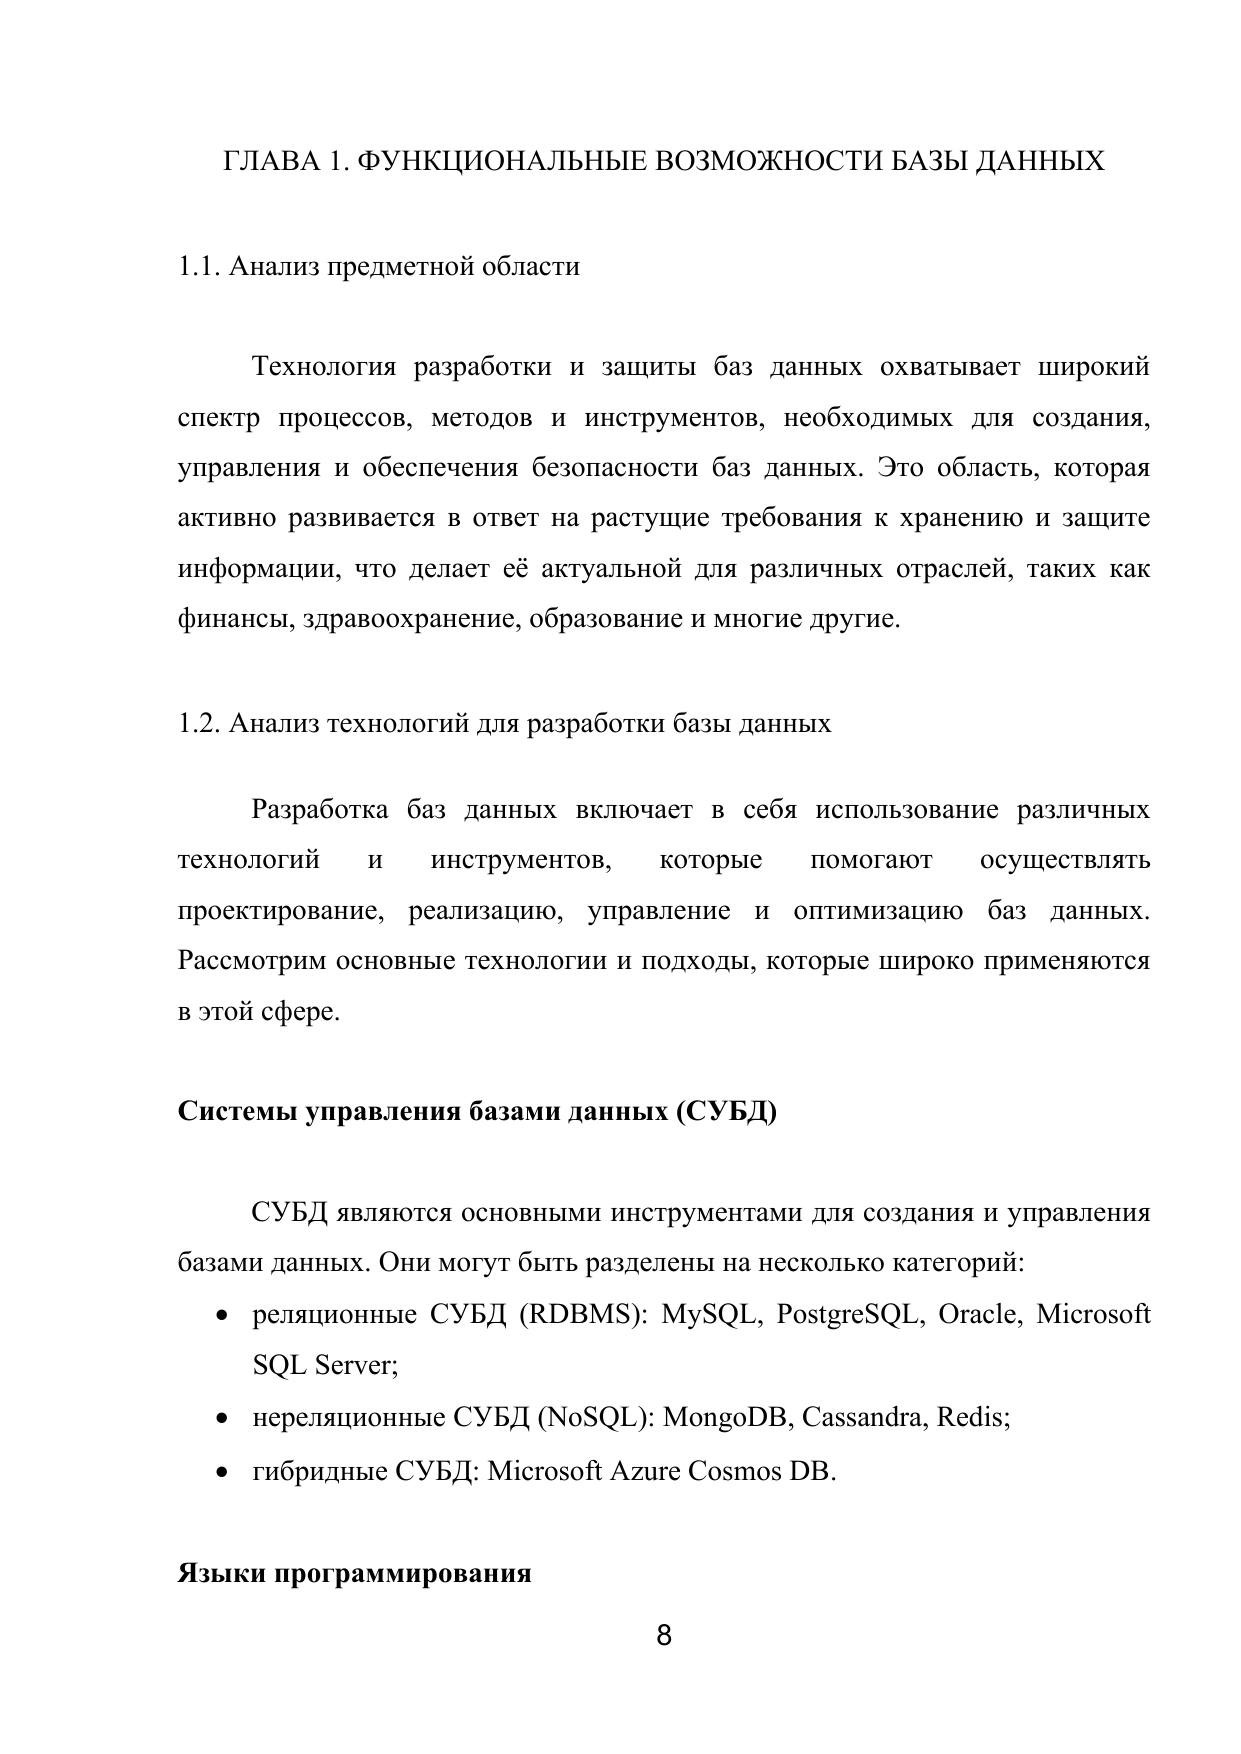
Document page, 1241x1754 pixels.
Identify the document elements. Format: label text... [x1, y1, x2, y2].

text Разработка баз данных включает в себя использование различных технологий и инструментов, которые помогают осуществлять проектирование, реализацию, управление и оптимизацию баз данных. Рассмотрим основные технологии и подходы, которые широко применяются в этой сфере. [177, 791, 1152, 1026]
text Языки программирования [177, 1555, 1152, 1588]
text СУБД являются основными инструментами для создания и управления базами данных. Они могут быть разделены на несколько категорий: [177, 1194, 1152, 1278]
subtitle ГЛАВА 1. ФУНКЦИОНАЛЬНЫЕ ВОЗМОЖНОСТИ БАЗЫ ДАННЫХ [177, 143, 1152, 177]
text Системы управления базами данных (СУБД) [177, 1093, 1152, 1127]
subtitle 1.2. Анализ технологий для разработки базы данных [177, 705, 1152, 738]
list гибридные СУБД: Microsoft Azure Cosmos DB. [215, 1451, 1152, 1487]
subtitle 1.1. Анализ предметной области [177, 248, 1152, 281]
list нереляционные СУБД (NoSQL): MongoDB, Cassandra, Redis; [215, 1397, 1152, 1433]
list реляционные СУБД (RDBMS): MySQL, PostgreSQL, Oracle, Microsoft SQL Server; [215, 1294, 1152, 1381]
text Технология разработки и защиты баз данных охватывает широкий спектр процессов, методов и инструментов, необходимых для создания, управления и обеспечения безопасности баз данных. Это область, которая активно развивается в ответ на растущие требования к хранению и защите информации, что делает её актуальной для различных отраслей, таких как финансы, здравоохранение, образование и многие другие. [177, 348, 1152, 634]
